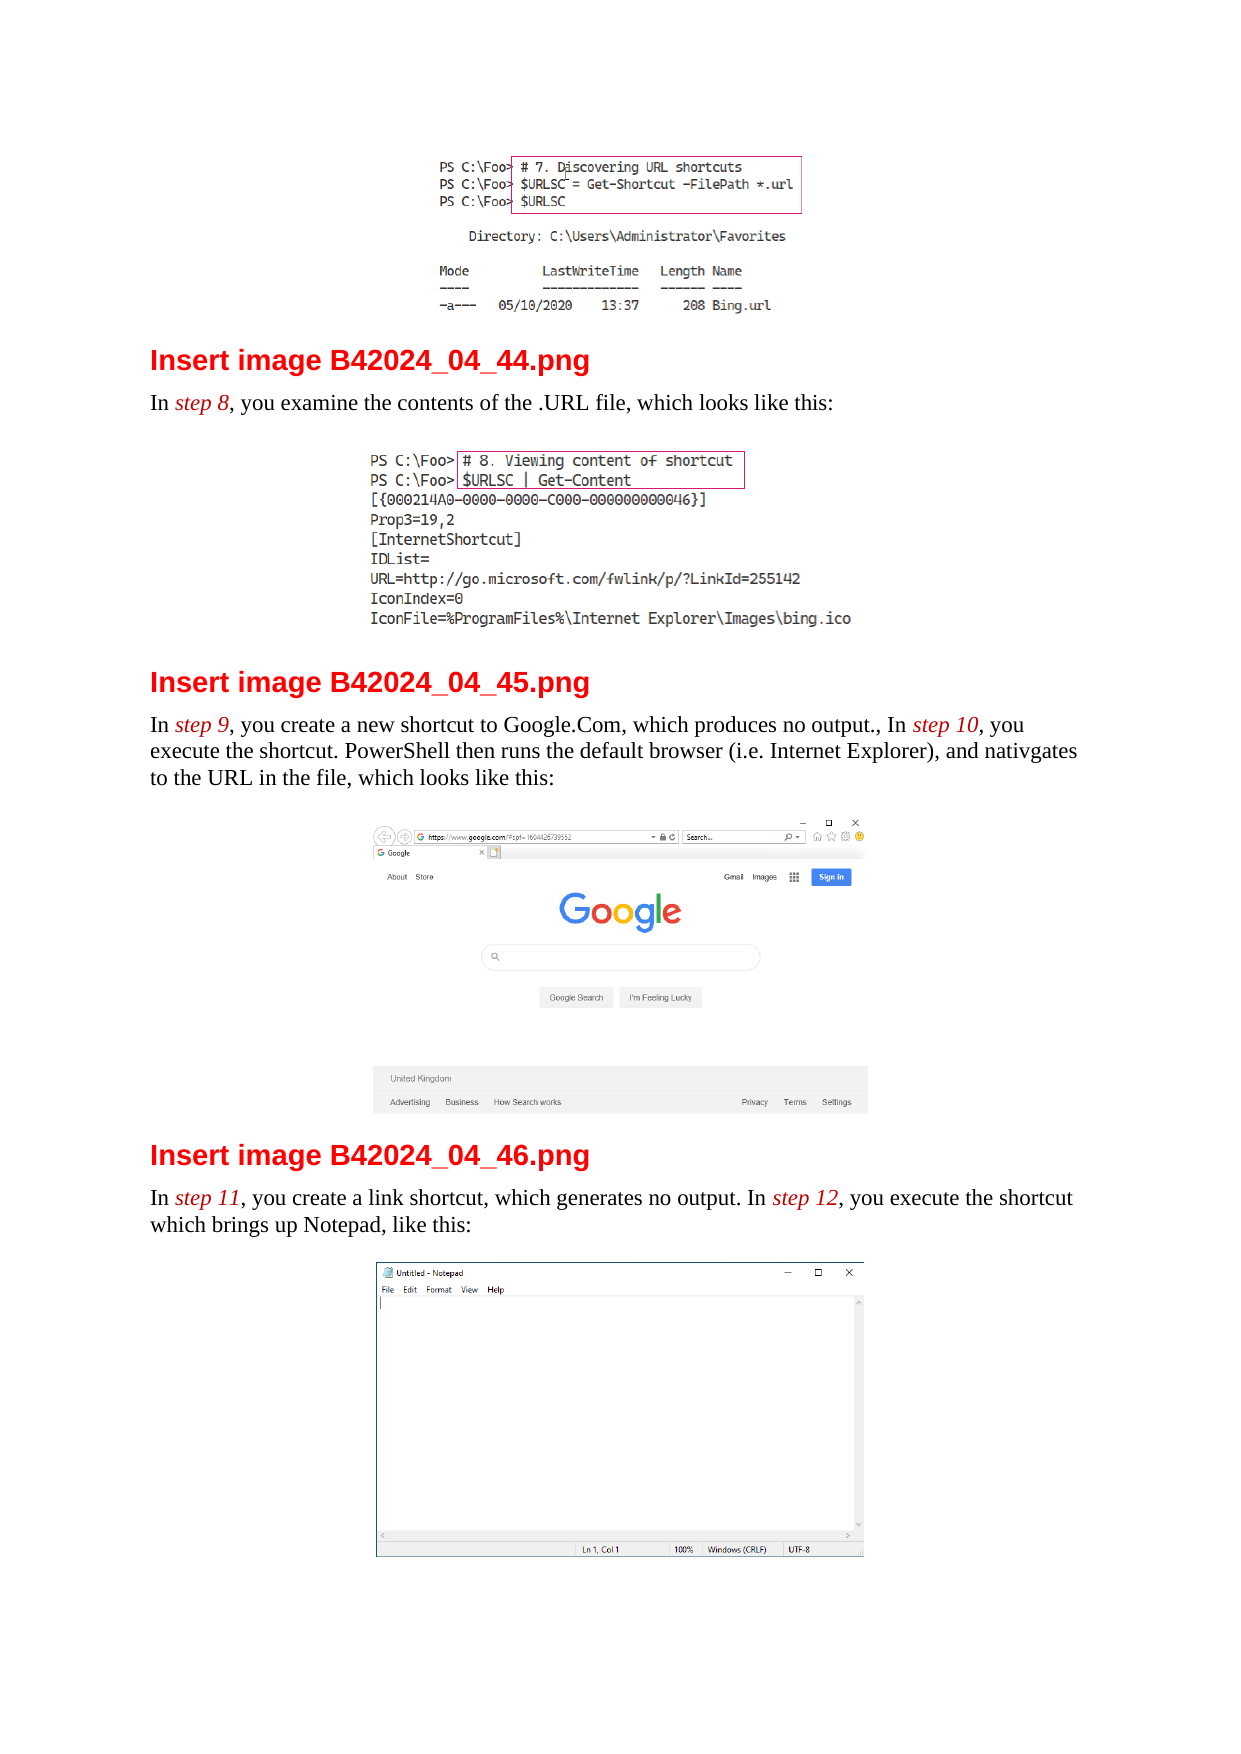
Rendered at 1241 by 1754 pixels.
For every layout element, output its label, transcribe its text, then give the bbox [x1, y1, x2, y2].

text In step 11, you create a link shortcut, which generates no output. In step 12, you execute the shortcut which brings up Notepad, like this: [150, 1184, 1090, 1237]
picture [376, 1262, 864, 1557]
picture [358, 440, 882, 640]
picture [372, 815, 869, 1114]
text Insert image B42024_04_44.png [150, 343, 1090, 376]
text Insert image B42024_04_46.png [150, 1138, 1090, 1172]
text Insert image B42024_04_45.png [150, 665, 1090, 698]
picture [429, 150, 811, 318]
text In step 8, you examine the contents of the .URL file, which looks like this: [150, 389, 1090, 415]
text In step 9, you create a new shortcut to Google.Com, which produces no output., In step 10, you execute the shortcut. PowerShell then runs the default browser (i.e. Internet Explorer), and nativgates to the URL in the file, which looks like this: [150, 711, 1090, 790]
